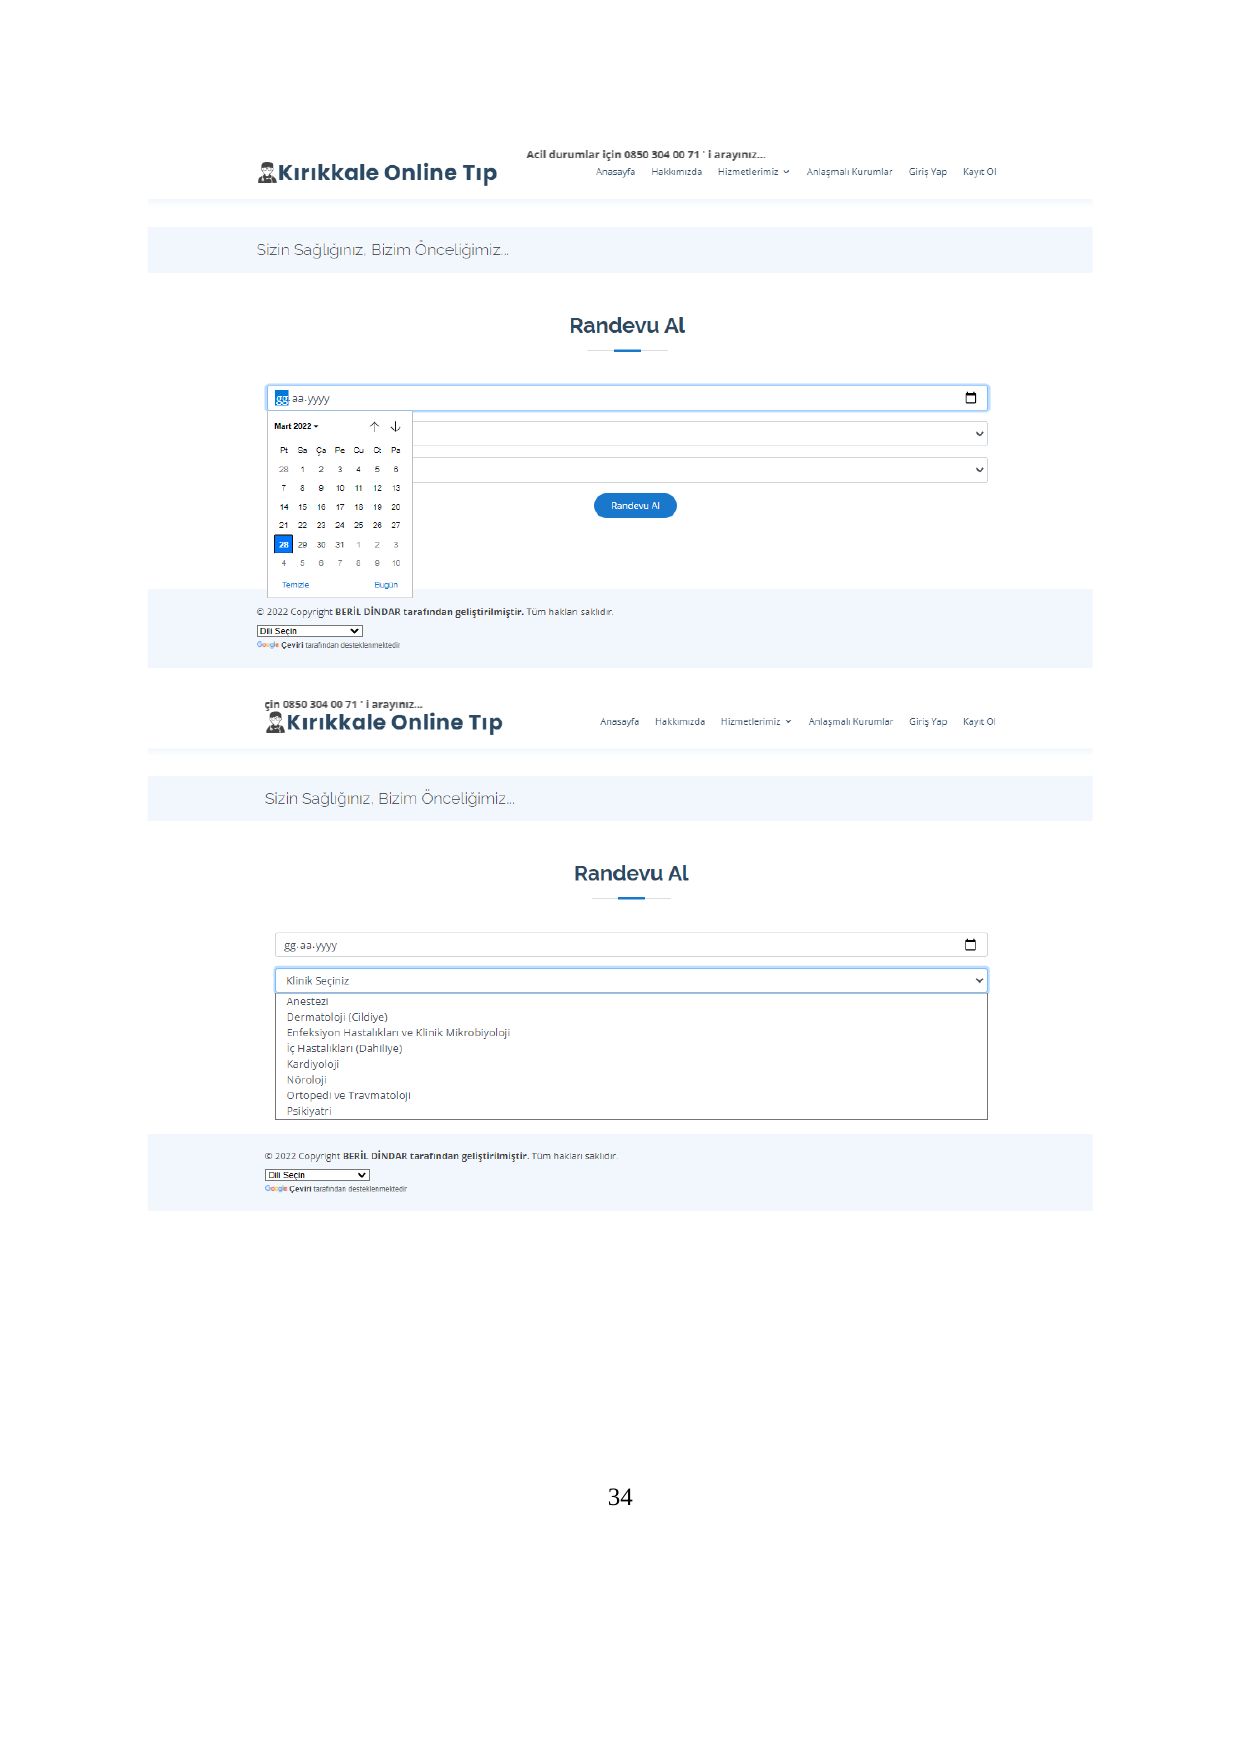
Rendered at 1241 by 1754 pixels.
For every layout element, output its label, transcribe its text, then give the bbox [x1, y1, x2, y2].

picture [147, 697, 1093, 1229]
picture [147, 147, 1093, 679]
text 34 [148, 1482, 1093, 1511]
